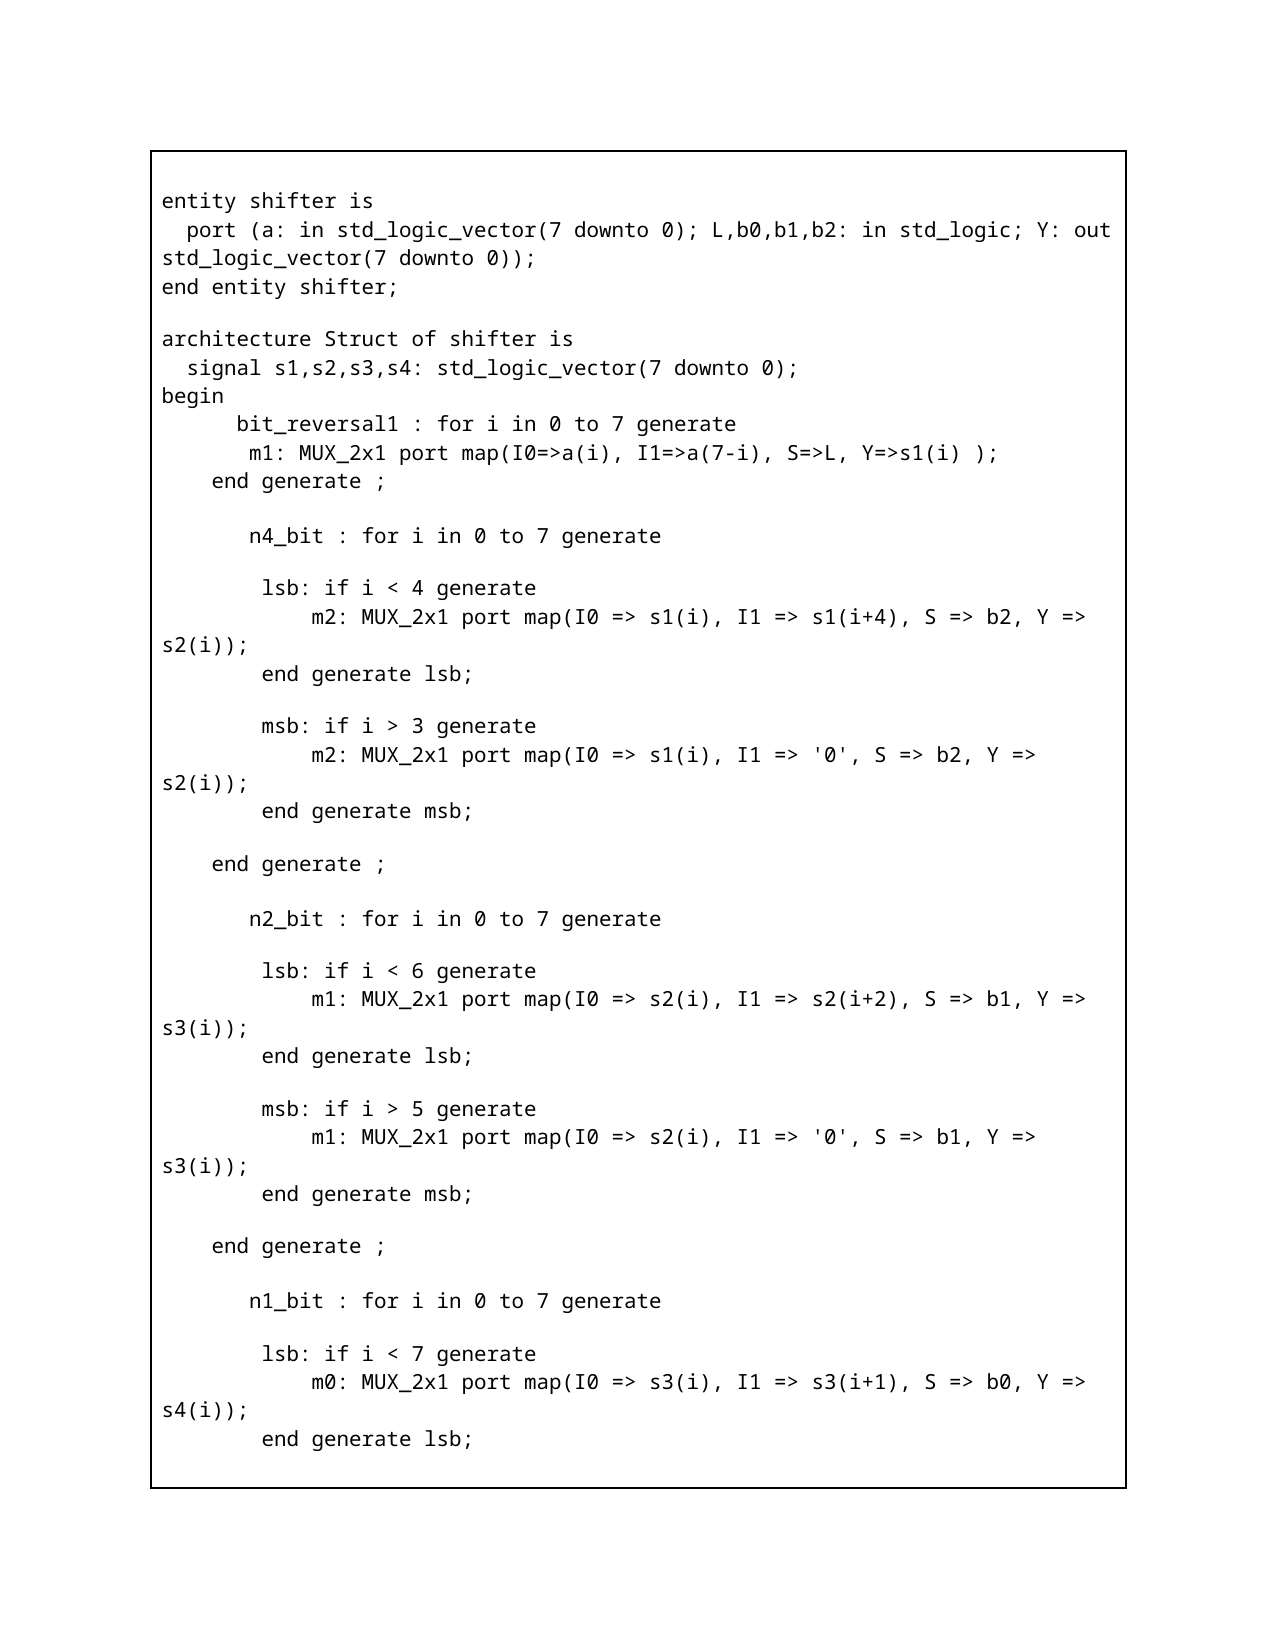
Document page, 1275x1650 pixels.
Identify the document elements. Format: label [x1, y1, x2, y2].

table_header [152, 152, 1125, 1487]
